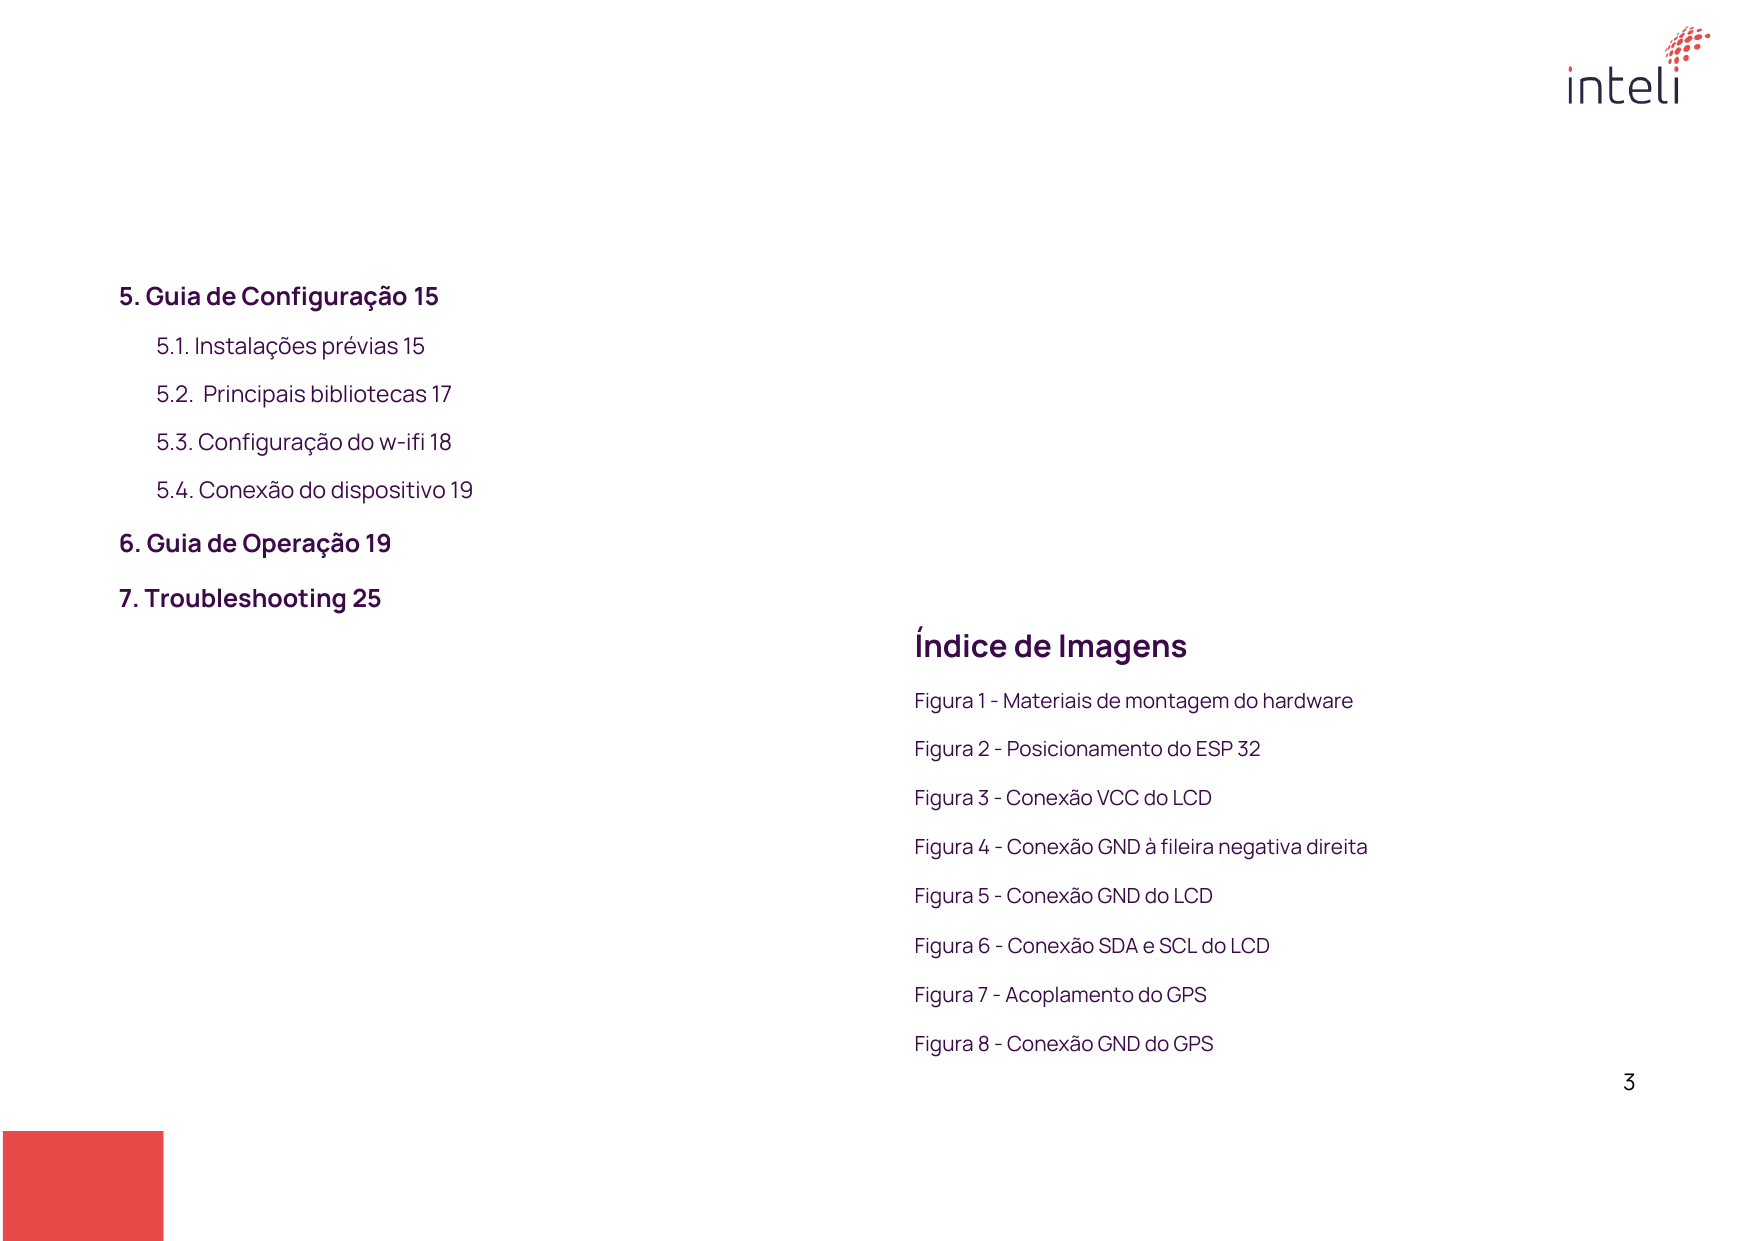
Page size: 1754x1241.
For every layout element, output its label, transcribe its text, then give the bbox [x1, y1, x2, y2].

text Figura 3 - Conexão VCC do LCD [914, 783, 1636, 811]
text Figura 1 - Materiais de montagem do hardware [914, 686, 1636, 715]
text Figura 2 - Posicionamento do ESP 32 [914, 734, 1636, 762]
text Figura 4 - Conexão GND à fileira negativa direita [914, 832, 1636, 861]
text Figura 8 - Conexão GND do GPS [914, 1029, 1636, 1058]
picture [1568, 26, 1711, 104]
text Figura 5 - Conexão GND do LCD [914, 882, 1636, 910]
text Figura 7 - Acoplamento do GPS [914, 980, 1636, 1008]
picture [2, 1131, 164, 1241]
text Índice de Imagens [914, 624, 1636, 666]
text Figura 6 - Conexão SDA e SCL do LCD [914, 931, 1636, 959]
